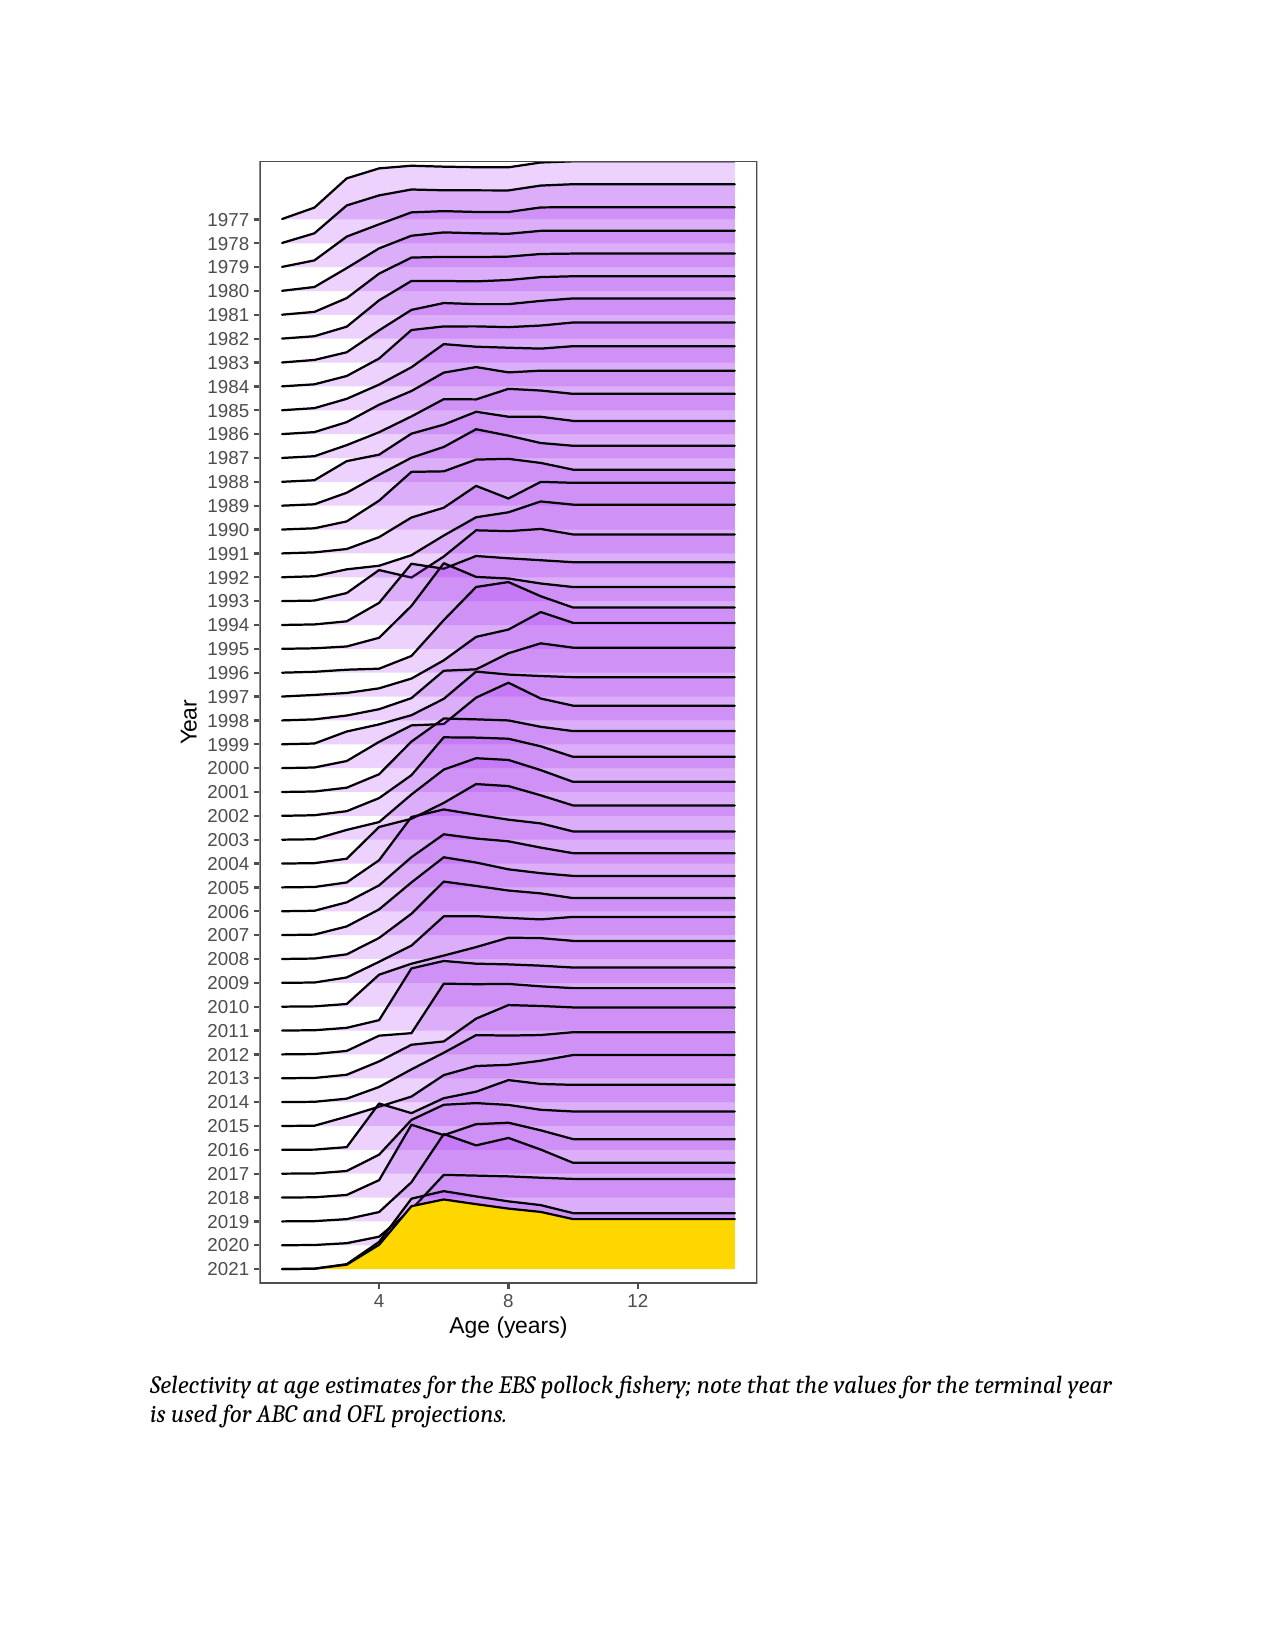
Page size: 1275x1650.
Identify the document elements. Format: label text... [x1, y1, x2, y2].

text Selectivity at age estimates for the EBS pollock fishery; note that the values for the terminal year is used for ABC and OFL projections. [150, 1371, 1125, 1428]
